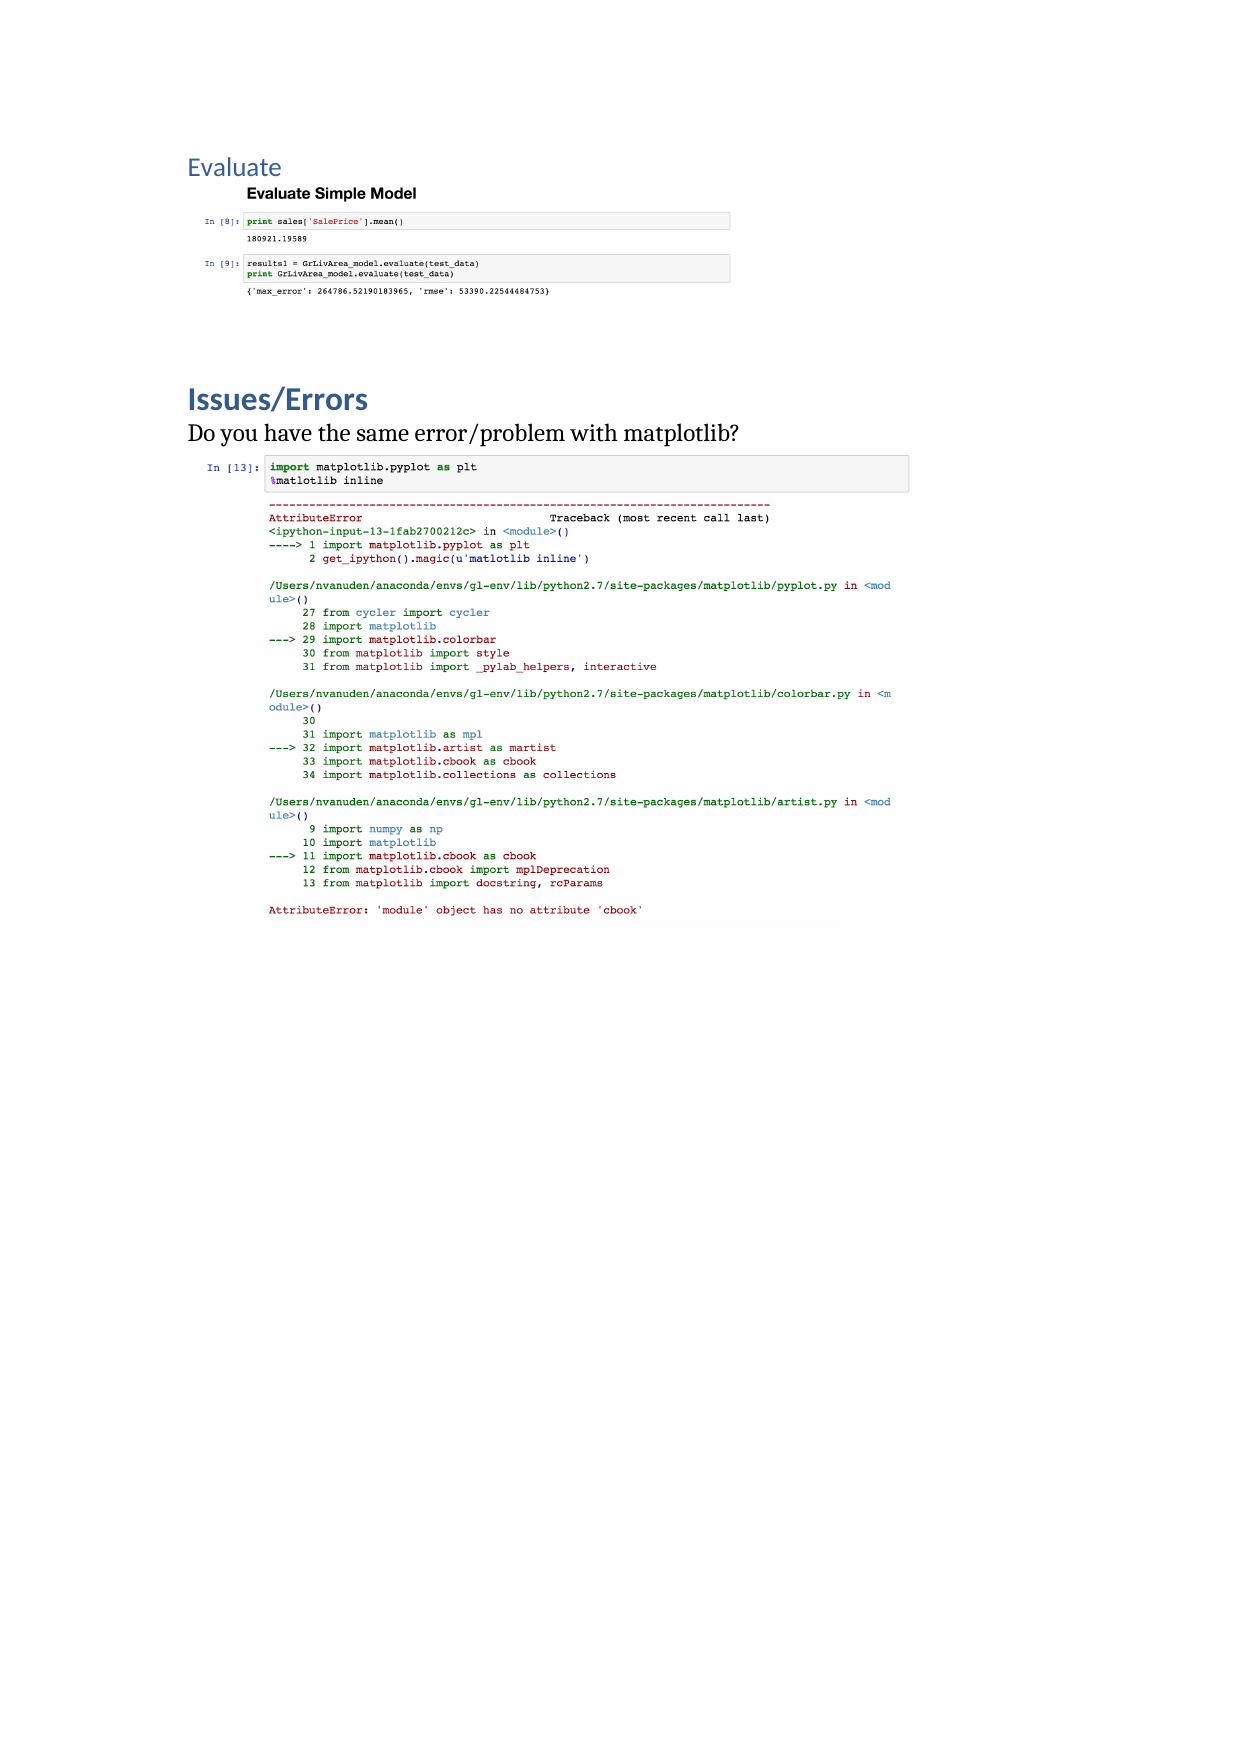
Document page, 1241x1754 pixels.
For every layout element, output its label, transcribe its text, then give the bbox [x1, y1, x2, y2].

subtitle Evaluate [187, 150, 1053, 183]
picture [187, 183, 740, 300]
subtitle Issues/Errors [187, 378, 1053, 419]
picture [187, 447, 919, 928]
